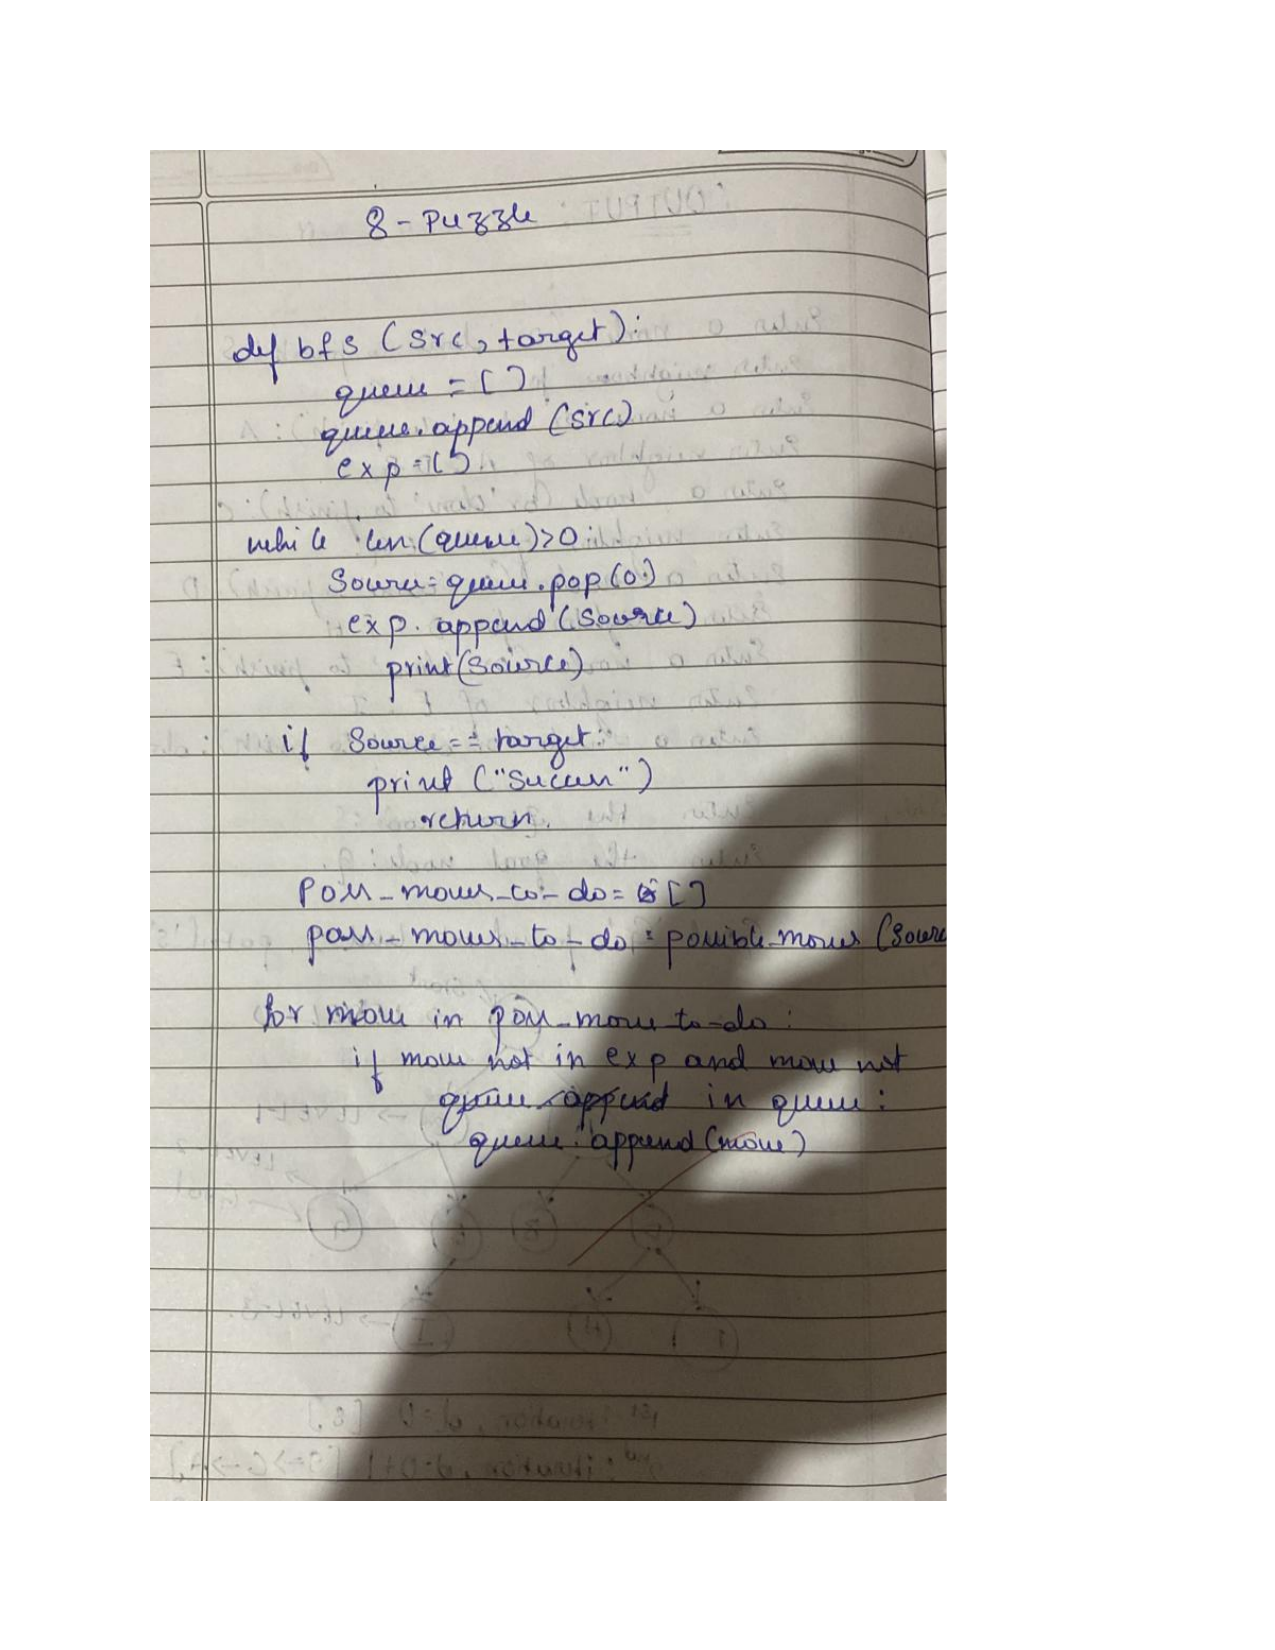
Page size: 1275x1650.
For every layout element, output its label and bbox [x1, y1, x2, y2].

picture [150, 150, 947, 1501]
